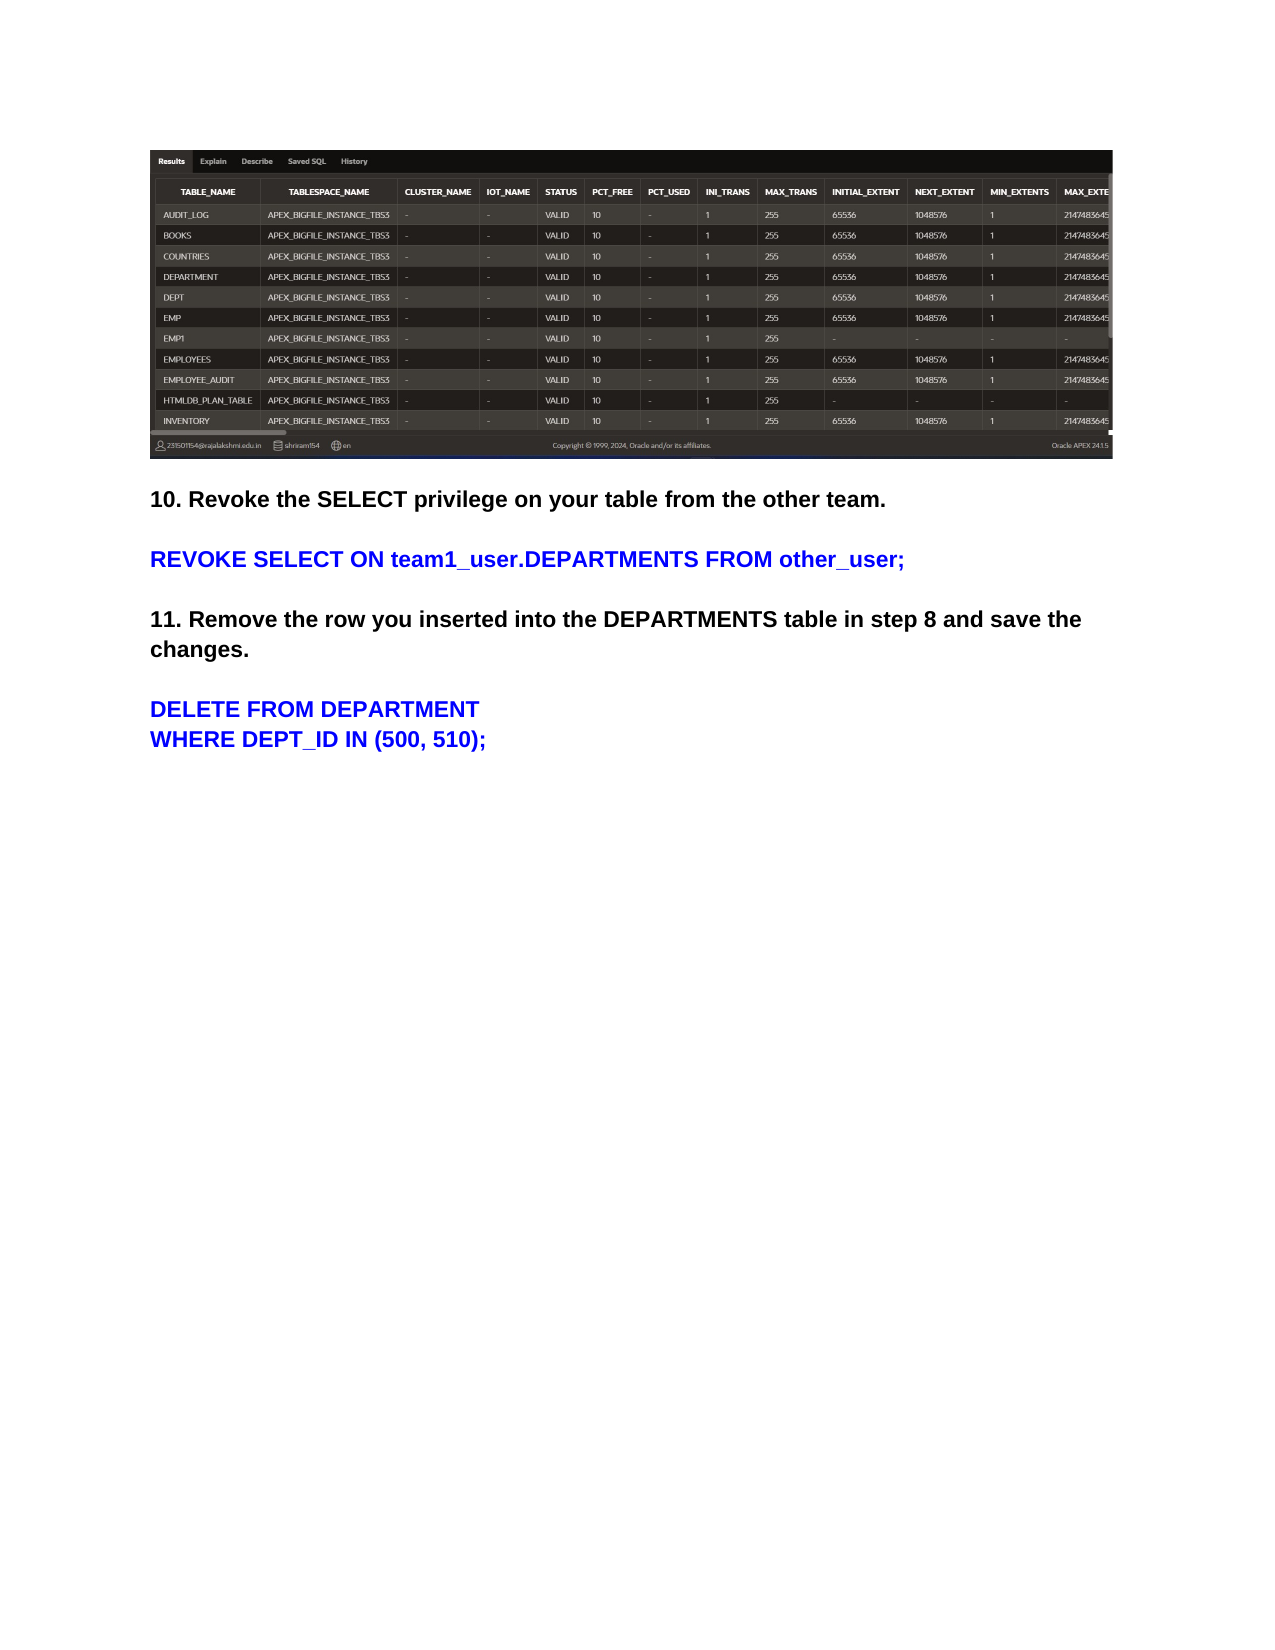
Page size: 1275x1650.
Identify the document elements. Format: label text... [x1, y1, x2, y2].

text REVOKE SELECT ON team1_user.DEPARTMENTS FROM other_user; [150, 546, 1210, 572]
list Remove the row you inserted into the DEPARTMENTS table in step 8 and save the changes. [150, 606, 1082, 662]
picture [150, 150, 1113, 459]
text DELETE FROM DEPARTMENT WHERE DEPT_ID IN (500, 510); [150, 696, 488, 753]
list Revoke the SELECT privilege on your table from the other team. [150, 486, 1210, 512]
